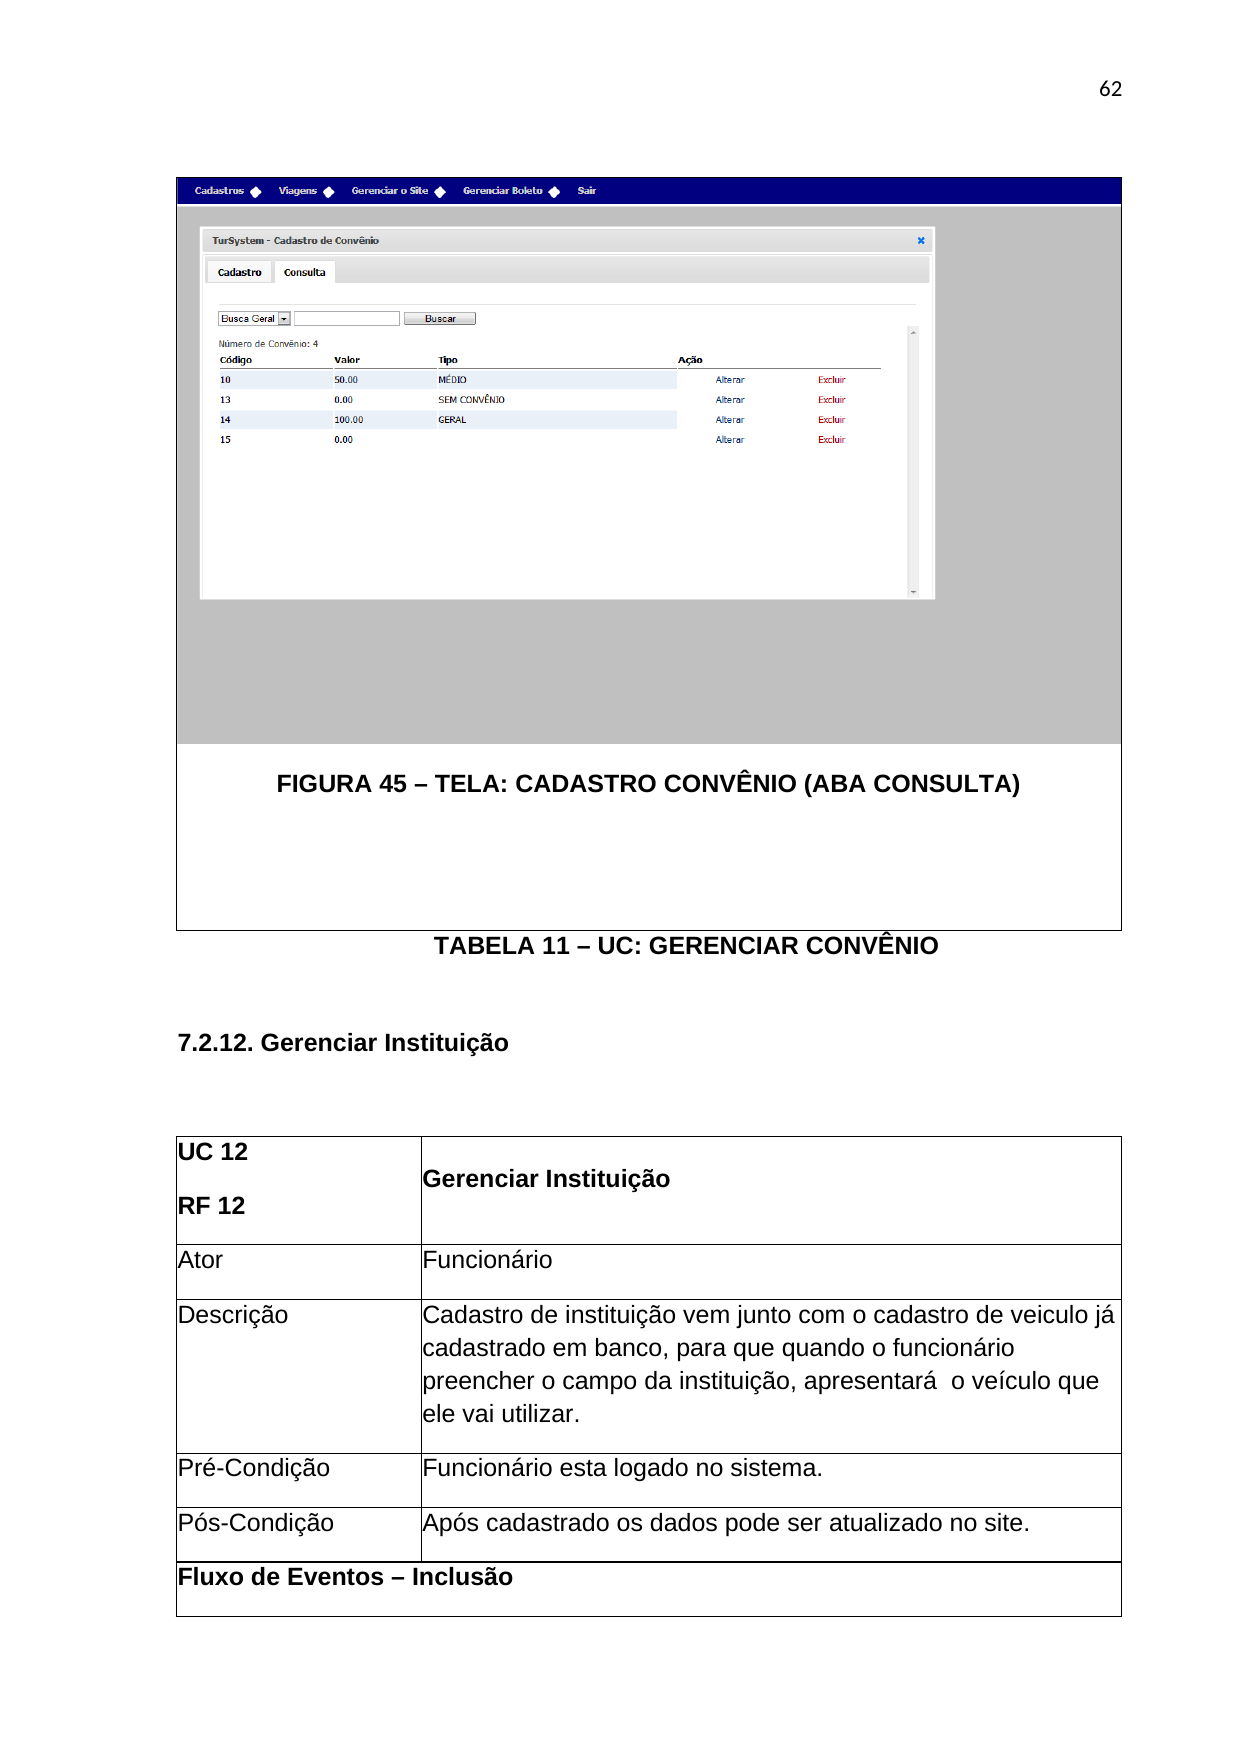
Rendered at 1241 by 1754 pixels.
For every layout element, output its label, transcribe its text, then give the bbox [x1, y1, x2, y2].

table_cell Ator [177, 1245, 421, 1299]
table_cell FIGURA 43 – UC: GERENCIAR CONVÊNIO FIGURA 44 – TELA: CADASTRO CONVÊNIO FIGURA 45 – TELA: CADASTRO CONVÊNIO (ABA CONSULTA) [177, 744, 1121, 930]
text 7.2.12. Gerenciar Instituição [177, 1028, 1122, 1057]
table_cell Fluxo de Eventos – Inclusão [177, 1563, 1121, 1616]
table_cell Descrição [177, 1300, 421, 1452]
table_header UC 12 RF 12 [177, 1137, 421, 1244]
table_cell Funcionário esta logado no sistema. [422, 1454, 1121, 1507]
table_cell Após cadastrado os dados pode ser atualizado no site. [422, 1508, 1121, 1561]
table_cell Cadastro de instituição vem junto com o cadastro de veiculo já cadastrado em banco, para que quando o funcionário preencher o campo da instituição, apresentará o veículo que ele vai utilizar. [422, 1300, 1121, 1452]
table_cell Pós-Condição [177, 1508, 421, 1561]
table_cell Funcionário [422, 1245, 1121, 1299]
table_cell Pré-Condição [177, 1454, 421, 1507]
table_header Gerenciar Instituição [422, 1137, 1121, 1244]
text TABELA 11 – UC: GERENCIAR CONVÊNIO [177, 931, 1122, 960]
picture [177, 178, 1121, 744]
